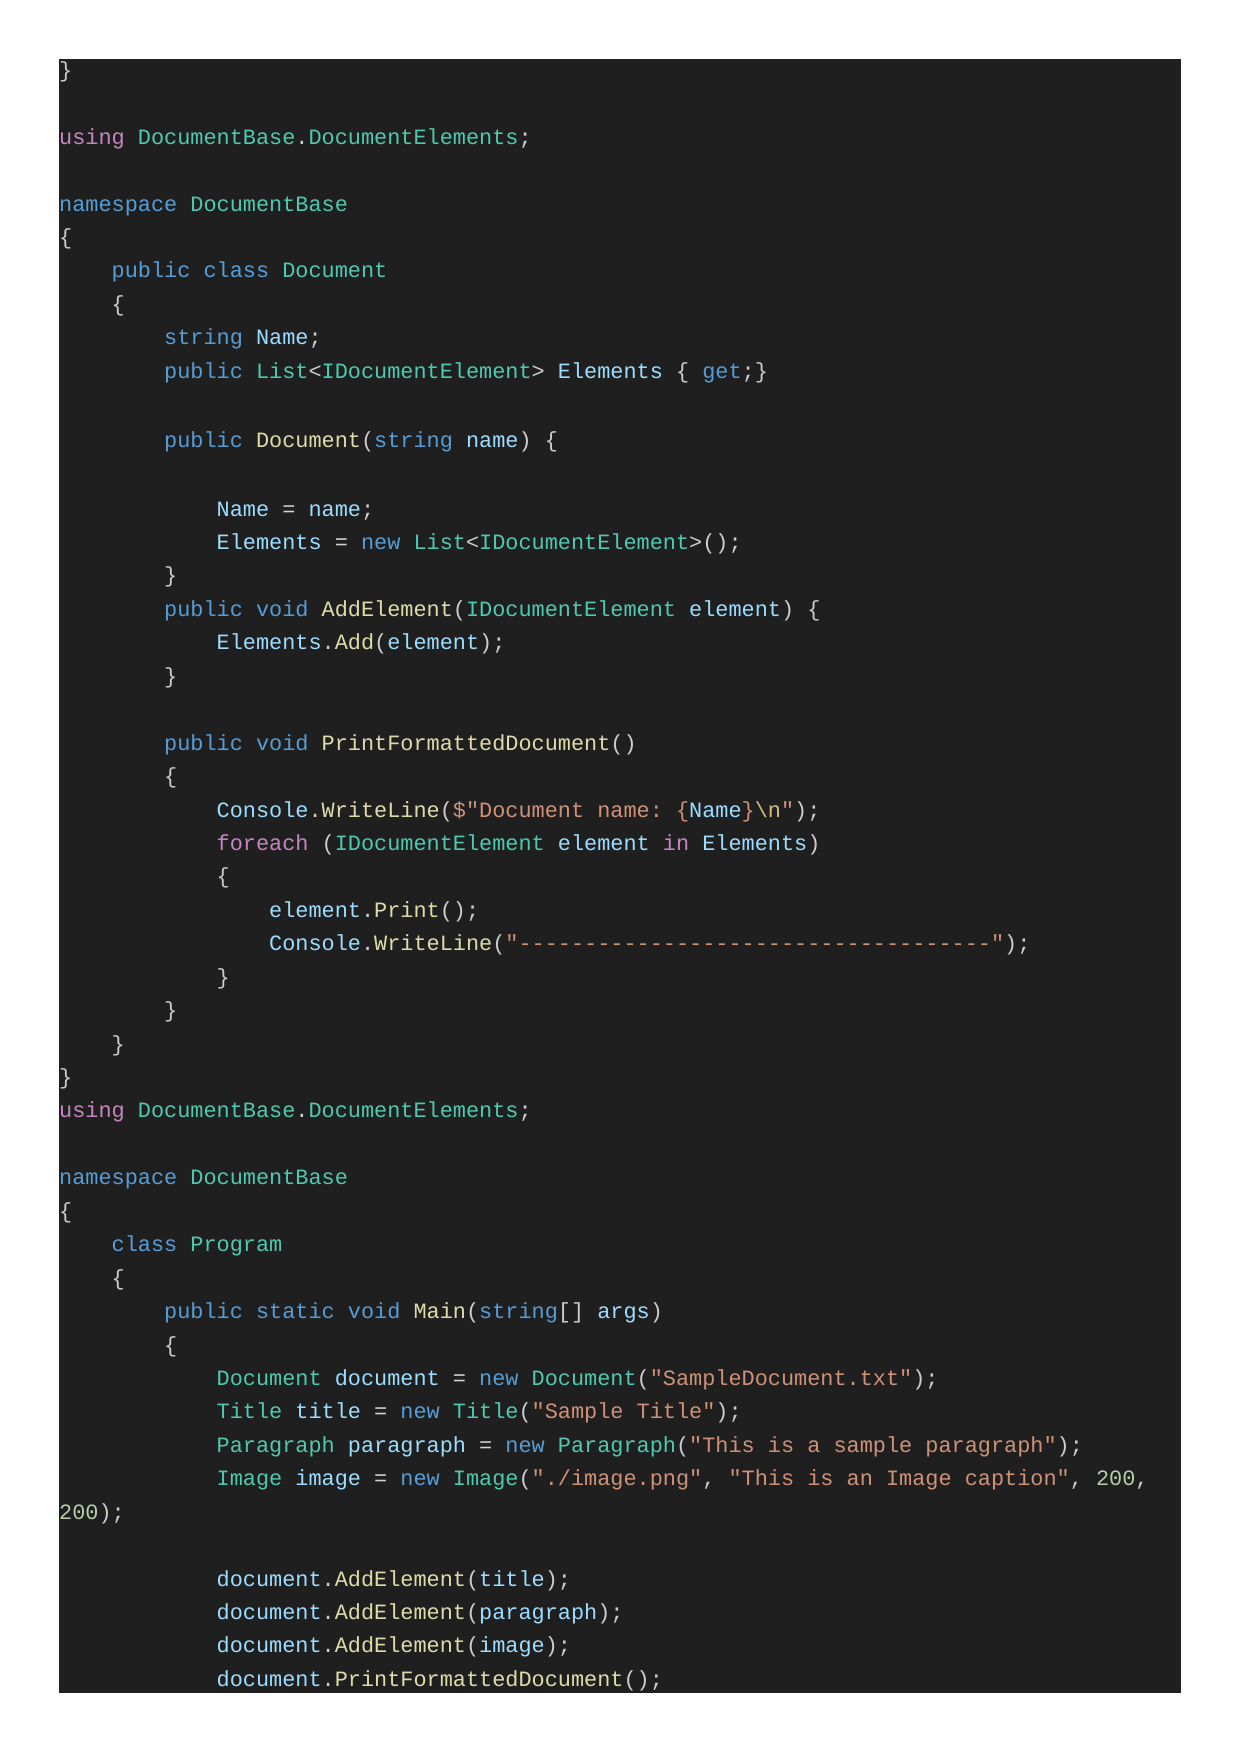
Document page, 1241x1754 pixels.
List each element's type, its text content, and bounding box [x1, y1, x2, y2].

text document.AddElement(image); [59, 1635, 1181, 1659]
text public class Document [59, 259, 1181, 284]
text namespace DocumentBase [59, 193, 1181, 217]
text Console.WriteLine("------------------------------------"); [59, 932, 1181, 957]
text using DocumentBase.DocumentElements; [59, 1100, 1181, 1124]
text document.AddElement(paragraph); [59, 1601, 1181, 1626]
text Paragraph paragraph = new Paragraph("This is a sample paragraph"); [59, 1434, 1181, 1459]
text { [59, 226, 1181, 251]
text public Document(string name) { [59, 429, 1181, 454]
text } [59, 565, 1181, 589]
text document.AddElement(title); [59, 1568, 1181, 1593]
text public List<IDocumentElement> Elements { get;} [59, 360, 1181, 385]
text } [59, 966, 1181, 991]
text public void PrintFormattedDocument() [59, 732, 1181, 757]
text { [59, 293, 1181, 318]
text { [59, 866, 1181, 890]
text Elements = new List<IDocumentElement>(); [59, 531, 1181, 556]
text } [59, 59, 1181, 84]
text using DocumentBase.DocumentElements; [59, 126, 1181, 151]
text { [59, 1200, 1181, 1225]
text string Name; [59, 326, 1181, 351]
text Elements.Add(element); [59, 632, 1181, 656]
text Title title = new Title("Sample Title"); [59, 1401, 1181, 1425]
text public void AddElement(IDocumentElement element) { [59, 598, 1181, 623]
text } [59, 1066, 1181, 1091]
text namespace DocumentBase [59, 1167, 1181, 1191]
text element.Print(); [59, 899, 1181, 924]
text { [59, 1267, 1181, 1292]
text } [59, 1033, 1181, 1058]
text class Program [59, 1233, 1181, 1258]
text } [59, 665, 1181, 690]
text { [59, 1334, 1181, 1358]
text { [59, 765, 1181, 790]
text foreach (IDocumentElement element in Elements) [59, 832, 1181, 857]
text Image image = new Image("./image.png", "This is an Image caption", 200, 200); [59, 1467, 1181, 1526]
text document.PrintFormattedDocument(); [59, 1668, 1181, 1693]
text Name = name; [59, 498, 1181, 523]
text public static void Main(string[] args) [59, 1300, 1181, 1325]
text Console.WriteLine($"Document name: {Name}\n"); [59, 799, 1181, 823]
text } [59, 999, 1181, 1024]
text Document document = new Document("SampleDocument.txt"); [59, 1367, 1181, 1392]
